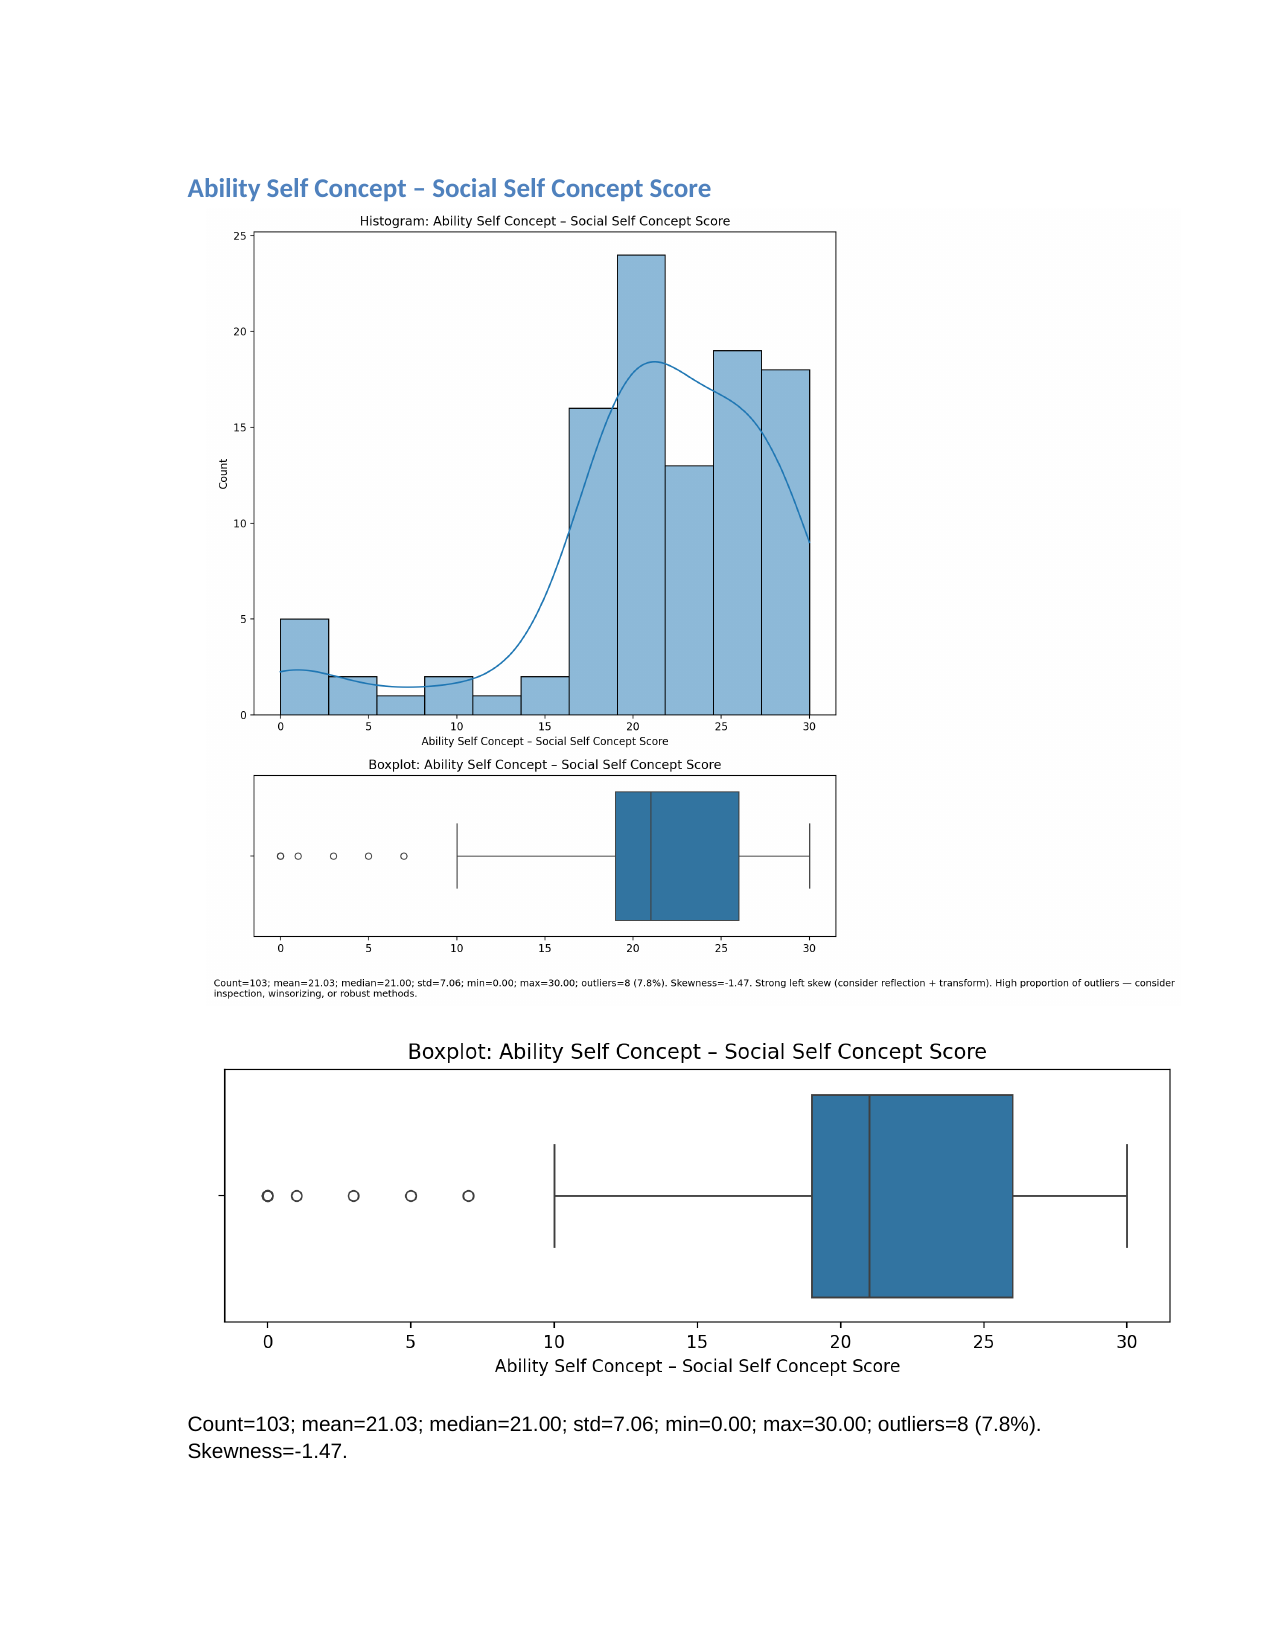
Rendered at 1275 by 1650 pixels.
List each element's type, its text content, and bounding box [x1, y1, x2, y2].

text Count=103; mean=21.03; median=21.00; std=7.06; min=0.00; max=30.00; outliers=8 (7.8%). Skewness=-1.47. [187, 1412, 1087, 1463]
picture [206, 208, 1182, 1006]
picture [206, 1030, 1182, 1388]
subtitle Ability Self Concept – Social Self Concept Score [187, 171, 1087, 204]
